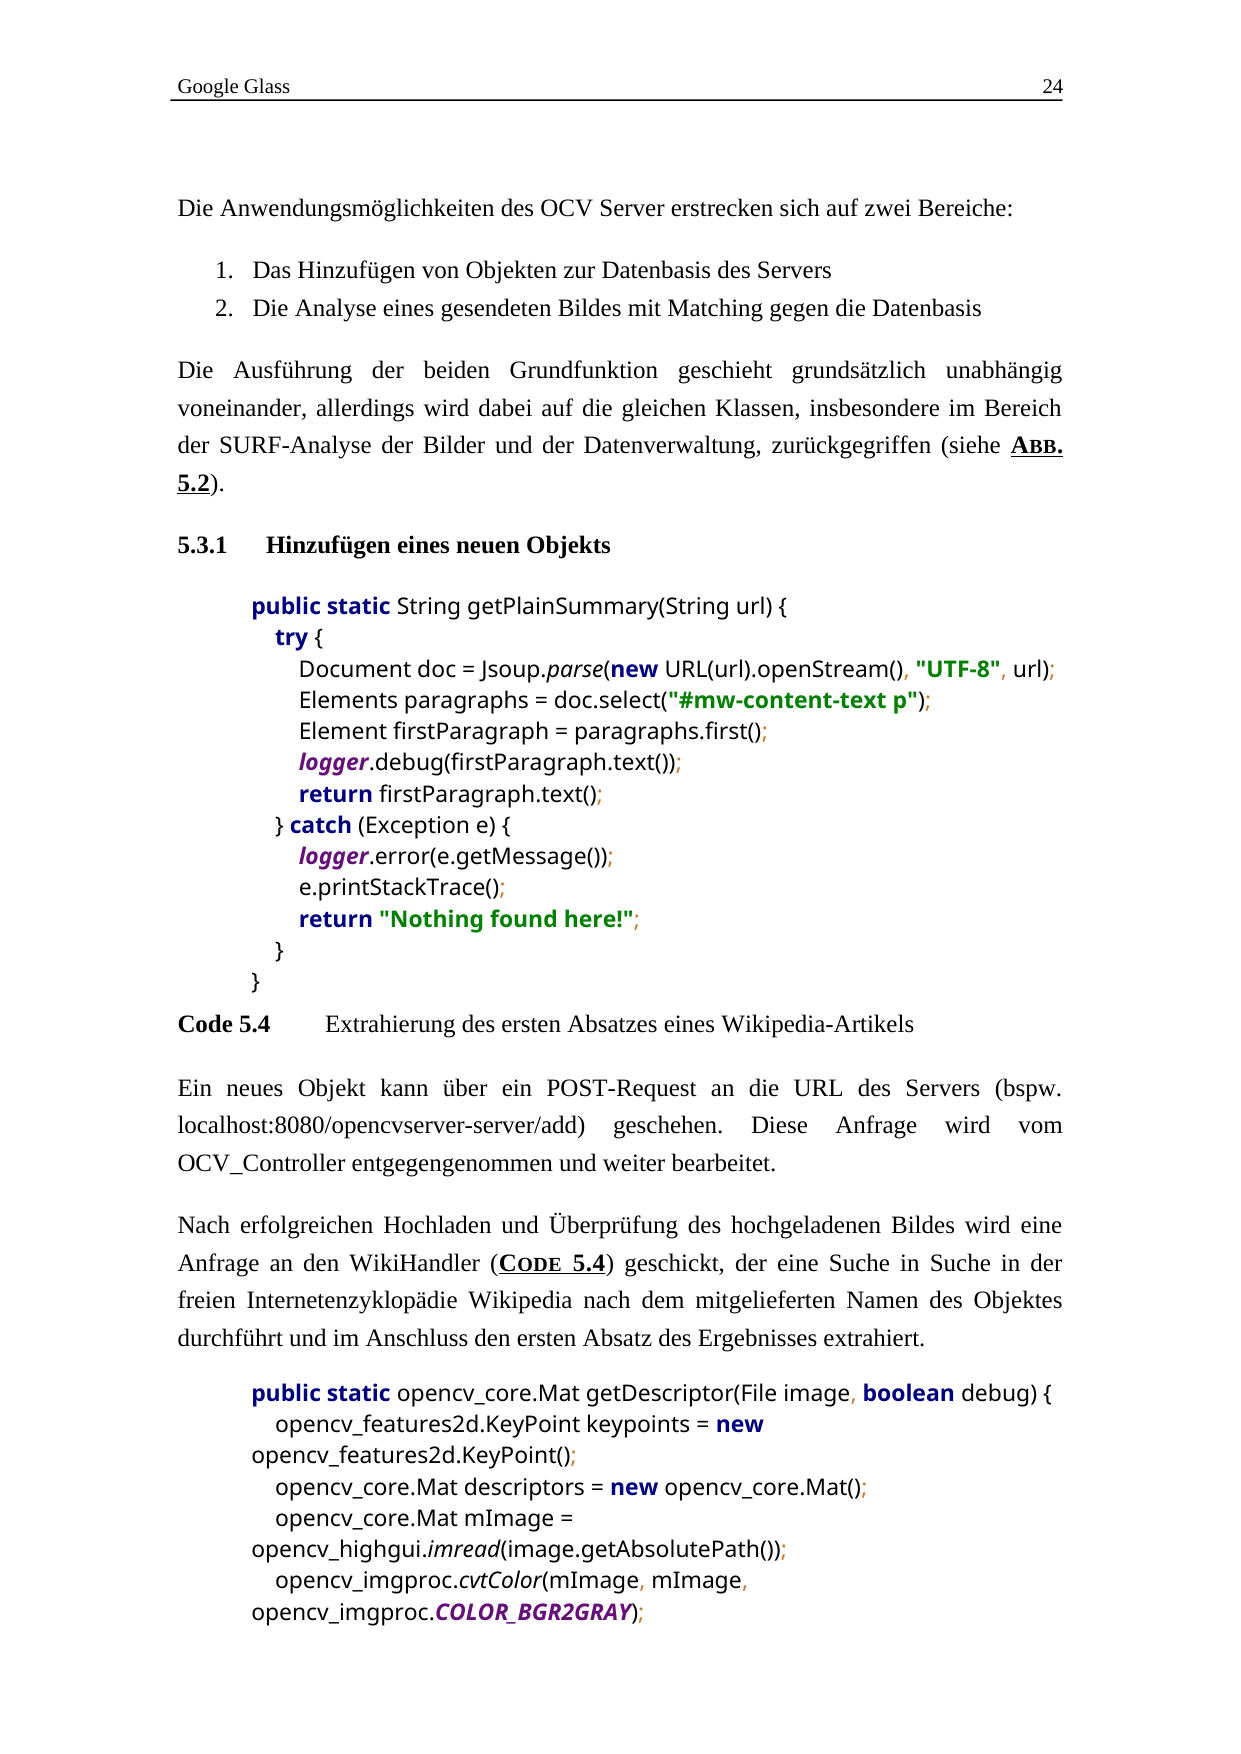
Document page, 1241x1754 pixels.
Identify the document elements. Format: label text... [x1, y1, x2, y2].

text Code 5.4 Extrahierung des ersten Absatzes eines Wikipedia-Artikels [177, 1009, 1063, 1037]
text Die Ausführung der beiden Grundfunktion geschieht grundsätzlich unabhängig voneinander, allerdings wird dabei auf die gleichen Klassen, insbesondere im Bereich der SURF-Analyse der Bilder und der Datenverwaltung, zurückgegriffen (siehe Abb. 5.2). [177, 347, 1063, 497]
list Das Hinzufügen von Objekten zur Datenbasis des Servers [215, 247, 1063, 284]
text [251, 1377, 1063, 1627]
list Die Analyse eines gesendeten Bildes mit Matching gegen die Datenbasis [215, 284, 1063, 322]
text public static String getPlainSummary(String url) { try { Document doc = Jsoup.parse(new URL(url).openStream(), "UTF-8", url); Elements paragraphs = doc.select("#mw-content-text p"); Element firstParagraph = paragraphs.first(); logger.debug(firstParagraph.text()); return firstParagraph.text(); } catch (Exception e) { logger.error(e.getMessage()); e.printStackTrace(); return "Nothing found here!"; } } [251, 590, 1063, 996]
text Nach erfolgreichen Hochladen und Überprüfung des hochgeladenen Bildes wird eine Anfrage an den WikiHandler (Code 5.4) geschickt, der eine Suche in Suche in der freien Internetenzyklopädie Wikipedia nach dem mitgelieferten Namen des Objektes durchführt und im Anschluss den ersten Absatz des Ergebnisses extrahiert. [177, 1202, 1063, 1352]
text Ein neues Objekt kann über ein POST-Request an die URL des Servers (bspw. localhost:8080/opencvserver-server/add) geschehen. Diese Anfrage wird vom OCV_Controller entgegengenommen und weiter bearbeitet. [177, 1064, 1063, 1177]
text Die Anwendungsmöglichkeiten des OCV Server erstrecken sich auf zwei Bereiche: [177, 184, 1063, 222]
subtitle Hinzufügen eines neuen Objekts [177, 530, 1063, 559]
